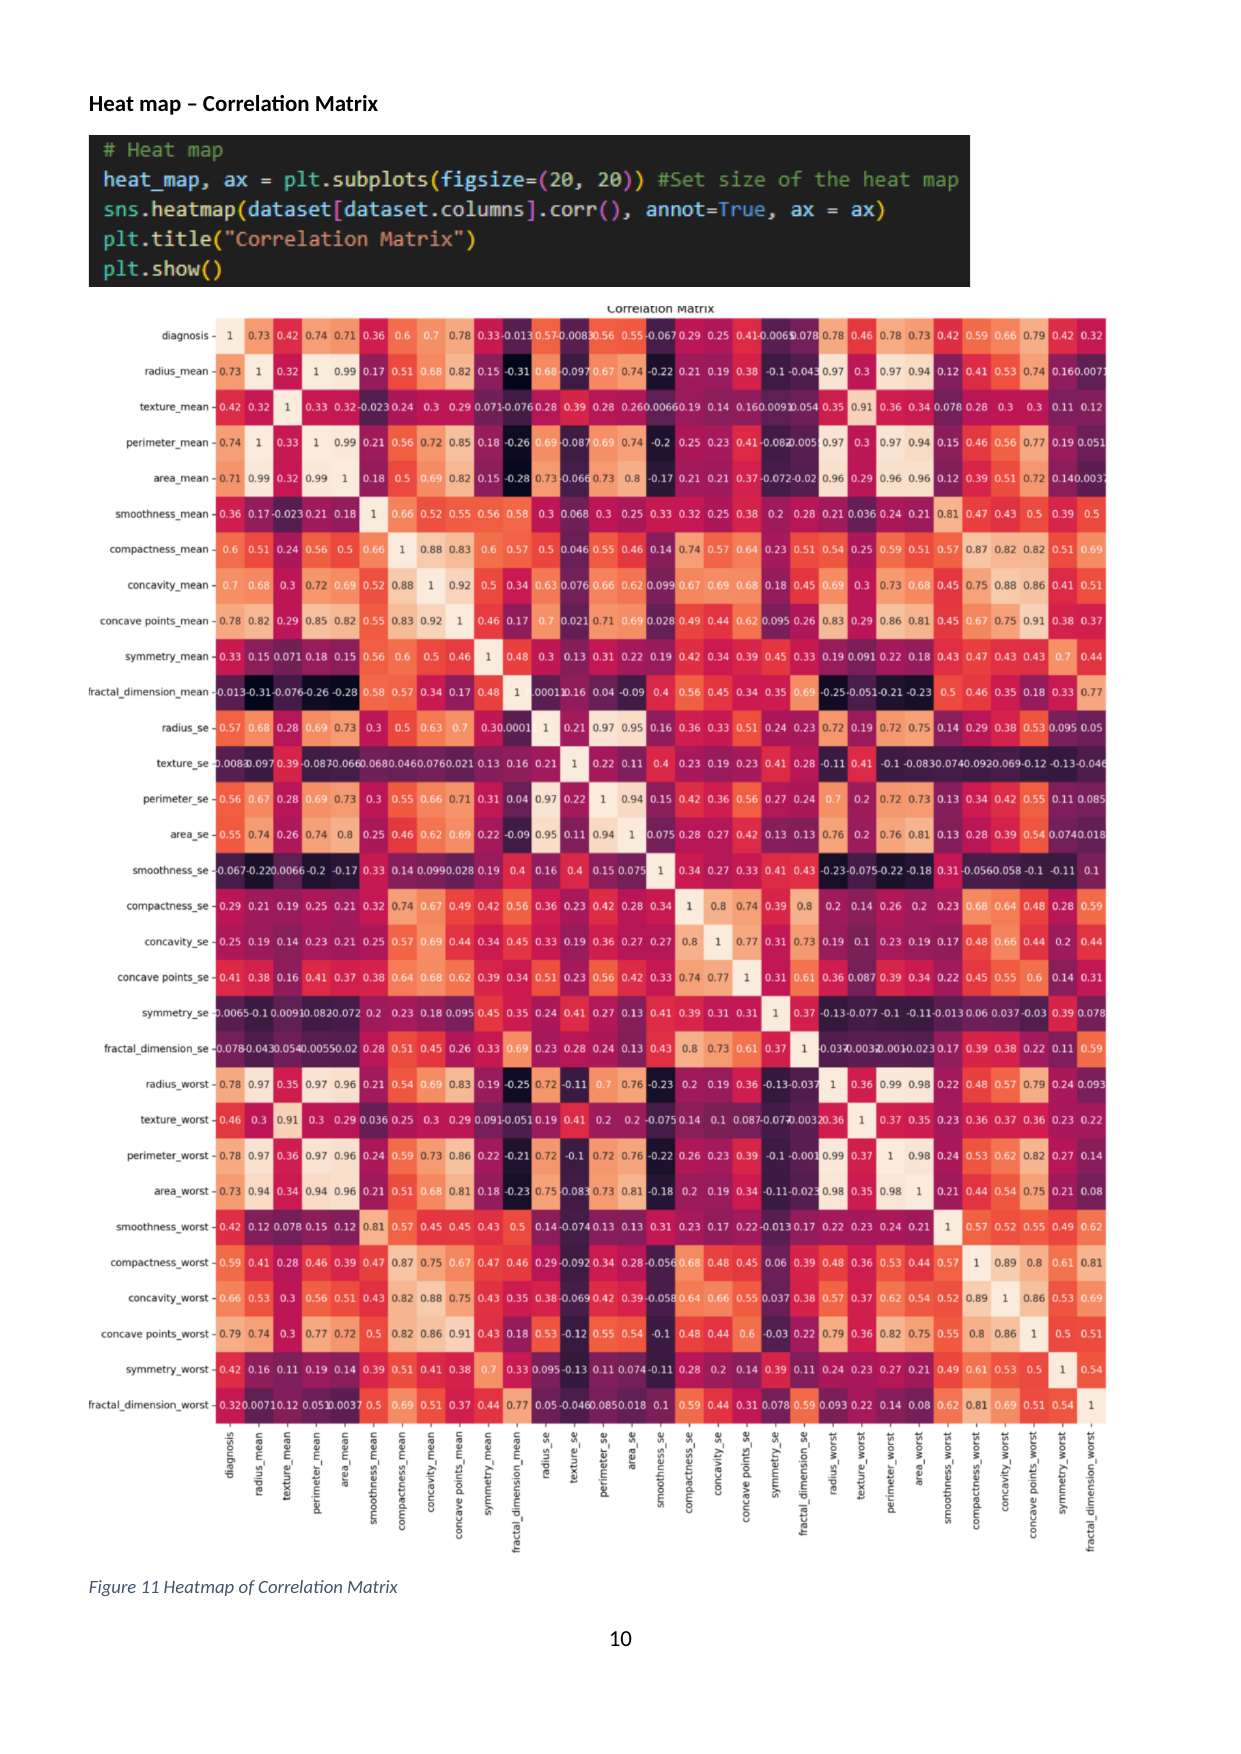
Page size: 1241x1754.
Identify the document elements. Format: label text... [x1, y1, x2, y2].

text Heat map – Correlation Matrix [89, 89, 1152, 117]
picture [88, 306, 1152, 1556]
picture [88, 135, 971, 287]
